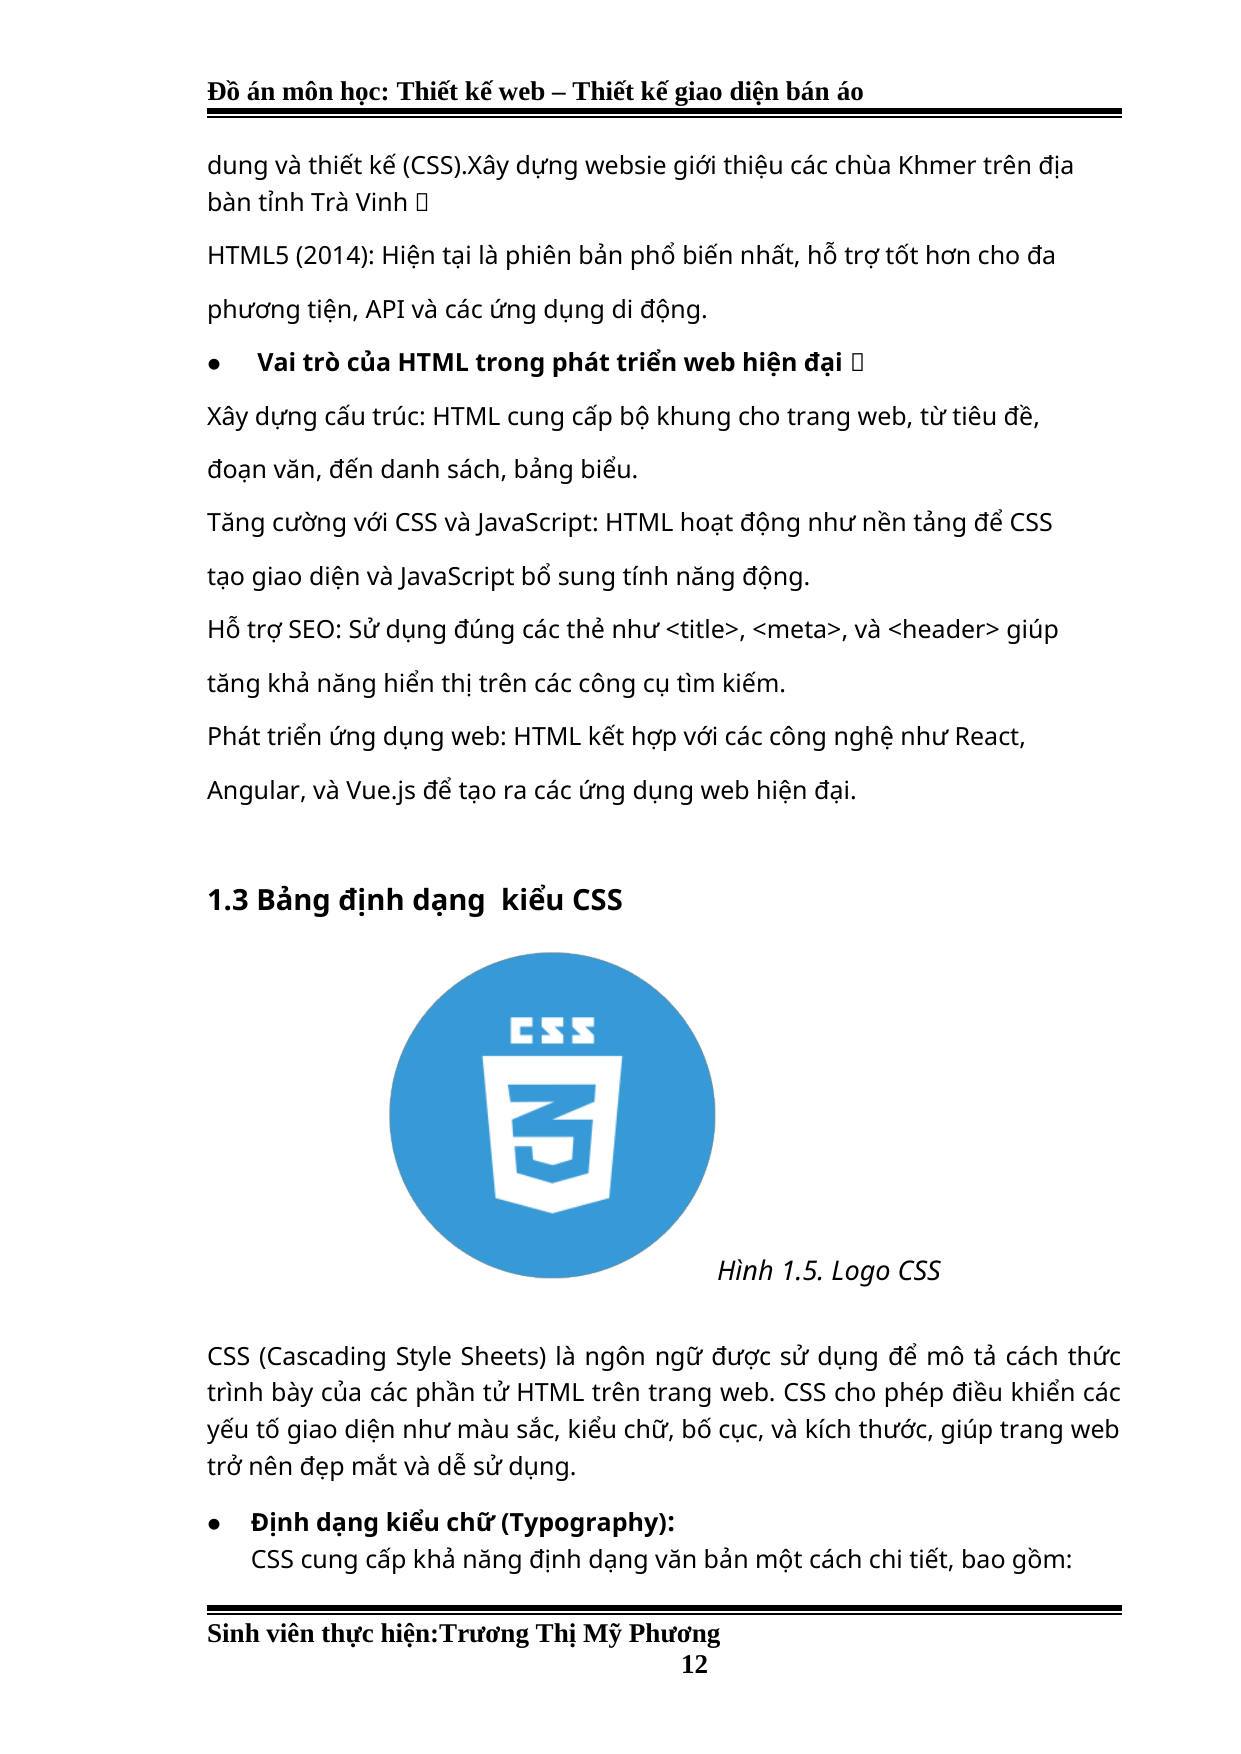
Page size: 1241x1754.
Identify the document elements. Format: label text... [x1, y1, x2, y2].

subtitle 1.3 Bảng định dạng kiểu CSS [207, 879, 1122, 919]
text Tăng cường với CSS và JavaScript: HTML hoạt động như nền tảng để CSS [207, 505, 1122, 539]
text dung và thiết kế (CSS).Xây dựng websie giới thiệu các chùa Khmer trên địa bàn tỉnh Trà Vinh  [207, 148, 1122, 218]
text Angular, và Vue.js để tạo ra các ứng dụng web hiện đại. [207, 772, 1122, 806]
text HTML5 (2014): Hiện tại là phiên bản phổ biến nhất, hỗ trợ tốt hơn cho đa [207, 238, 1122, 272]
text Hỗ trợ SEO: Sử dụng đúng các thẻ như <title>, <meta>, và <header> giúp [207, 612, 1122, 646]
text Phát triển ứng dụng web: HTML kết hợp với các công nghệ như React, [207, 719, 1122, 753]
text đoạn văn, đến danh sách, bảng biểu. [207, 452, 1122, 486]
list Định dạng kiểu chữ (Typography): CSS cung cấp khả năng định dạng văn bản một cách chi tiết, bao gồm: [207, 1502, 1122, 1576]
text tăng khả năng hiển thị trên các công cụ tìm kiếm. [207, 665, 1122, 699]
text CSS (Cascading Style Sheets) là ngôn ngữ được sử dụng để mô tả cách thức trình bày của các phần tử HTML trên trang web. CSS cho phép điều khiển các yếu tố giao diện như màu sắc, kiểu chữ, bố cục, và kích thước, giúp trang web trở nên đẹp mắt và dễ sử dụng. [207, 1338, 1122, 1483]
picture [388, 951, 717, 1280]
text tạo giao diện và JavaScript bổ sung tính năng động. [207, 558, 1122, 593]
text Xây dựng cấu trúc: HTML cung cấp bộ khung cho trang web, từ tiêu đề, [207, 398, 1122, 432]
text phương tiện, API và các ứng dụng di động. [207, 291, 1122, 325]
list Vai trò của HTML trong phát triển web hiện đại  [207, 345, 1122, 379]
